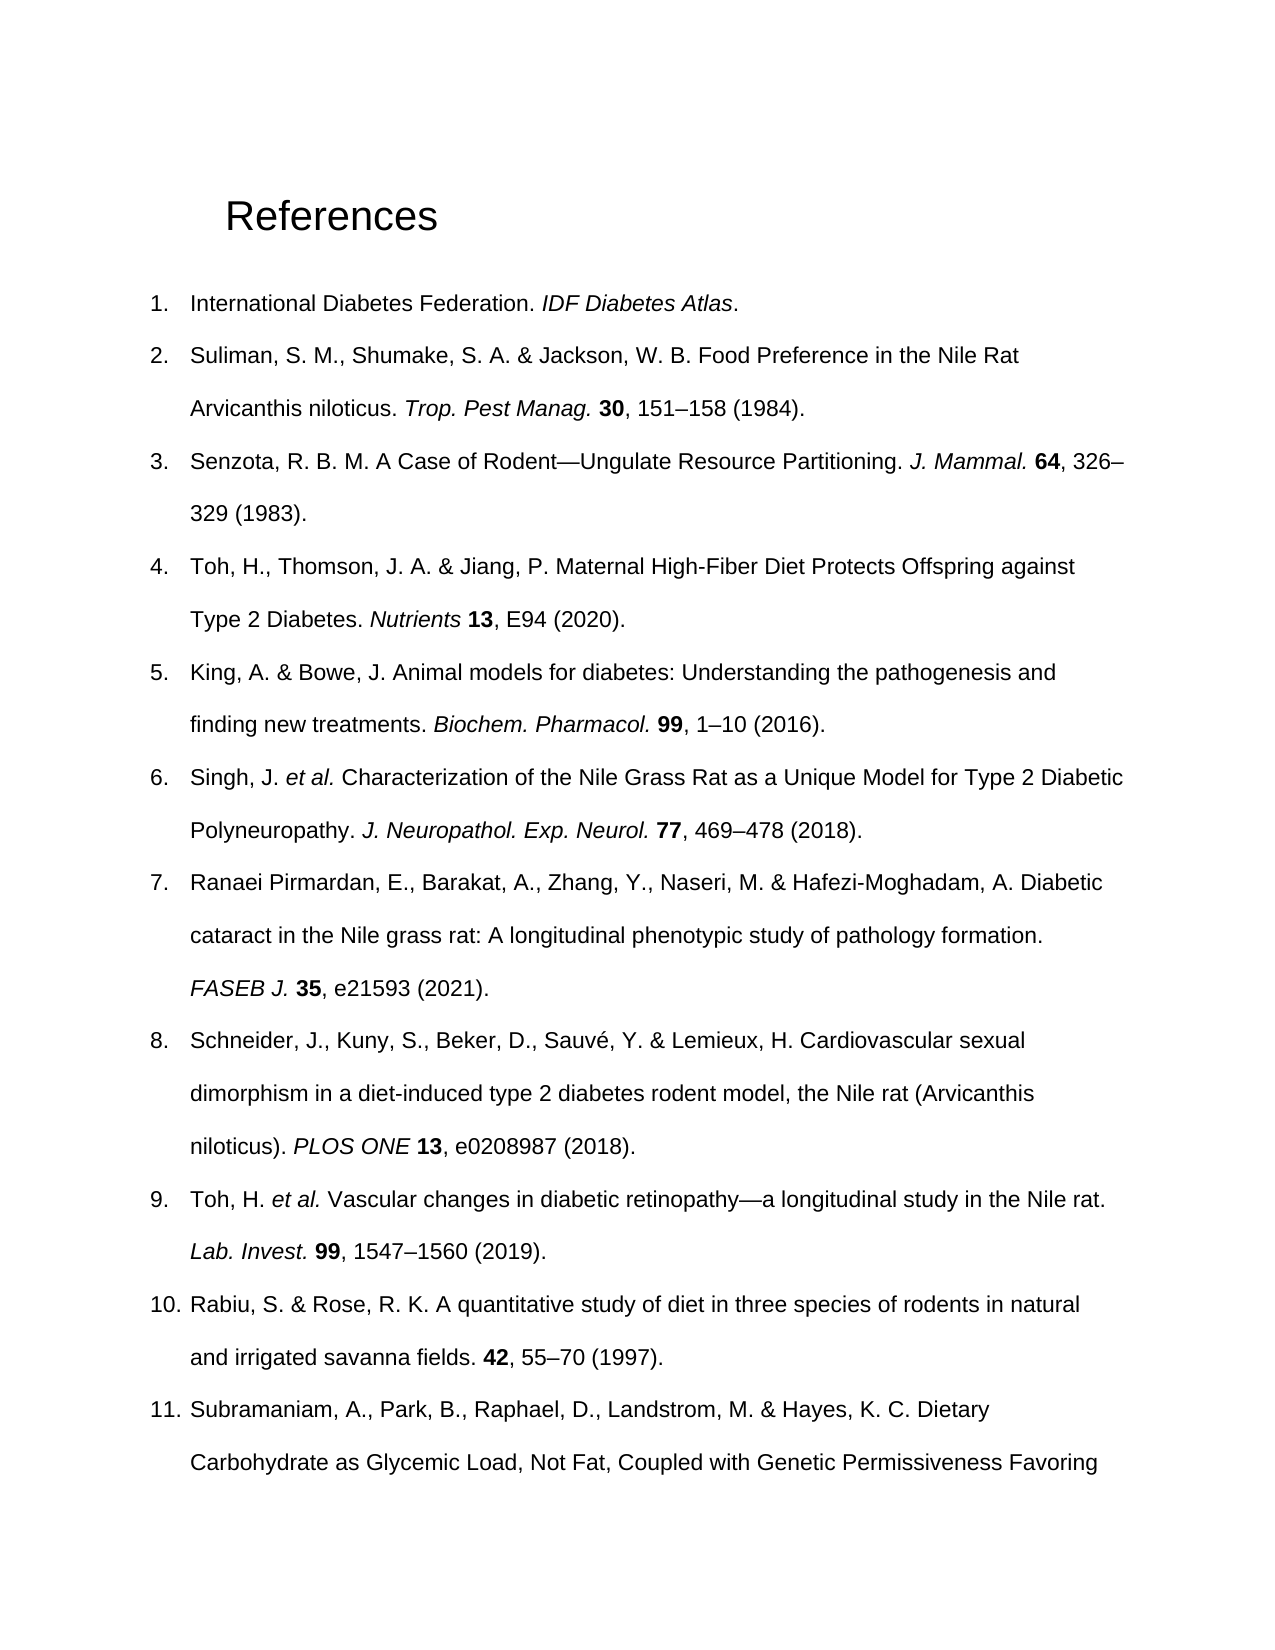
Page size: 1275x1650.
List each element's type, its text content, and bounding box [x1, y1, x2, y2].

subtitle References [225, 192, 1125, 239]
text 10. Rabiu, S. & Rose, R. K. A quantitative study of diet in three species of rodents in natural and irrigated savanna fields. 42, 55–70 (1997). [150, 1291, 1125, 1370]
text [150, 1396, 1125, 1475]
text 2. Suliman, S. M., Shumake, S. A. & Jackson, W. B. Food Preference in the Nile Rat Arvicanthis niloticus. Trop. Pest Manag. 30, 151–158 (1984). [150, 342, 1125, 421]
text 1. International Diabetes Federation. IDF Diabetes Atlas. [150, 289, 1125, 316]
text 9. Toh, H. et al. Vascular changes in diabetic retinopathy—a longitudinal study in the Nile rat. Lab. Invest. 99, 1547–1560 (2019). [150, 1186, 1125, 1264]
text 8. Schneider, J., Kuny, S., Beker, D., Sauvé, Y. & Lemieux, H. Cardiovascular sexual dimorphism in a diet-induced type 2 diabetes rodent model, the Nile rat (Arvicanthis niloticus). PLOS ONE 13, e0208987 (2018). [150, 1027, 1125, 1159]
text 4. Toh, H., Thomson, J. A. & Jiang, P. Maternal High-Fiber Diet Protects Offspring against Type 2 Diabetes. Nutrients 13, E94 (2020). [150, 553, 1125, 632]
text 6. Singh, J. et al. Characterization of the Nile Grass Rat as a Unique Model for Type 2 Diabetic Polyneuropathy. J. Neuropathol. Exp. Neurol. 77, 469–478 (2018). [150, 764, 1125, 843]
text 5. King, A. & Bowe, J. Animal models for diabetes: Understanding the pathogenesis and finding new treatments. Biochem. Pharmacol. 99, 1–10 (2016). [150, 658, 1125, 737]
text 7. Ranaei Pirmardan, E., Barakat, A., Zhang, Y., Naseri, M. & Hafezi-Moghadam, A. Diabetic cataract in the Nile grass rat: A longitudinal phenotypic study of pathology formation. FASEB J. 35, e21593 (2021). [150, 869, 1125, 1001]
text 3. Senzota, R. B. M. A Case of Rodent—Ungulate Resource Partitioning. J. Mammal. 64, 326–329 (1983). [150, 448, 1125, 527]
